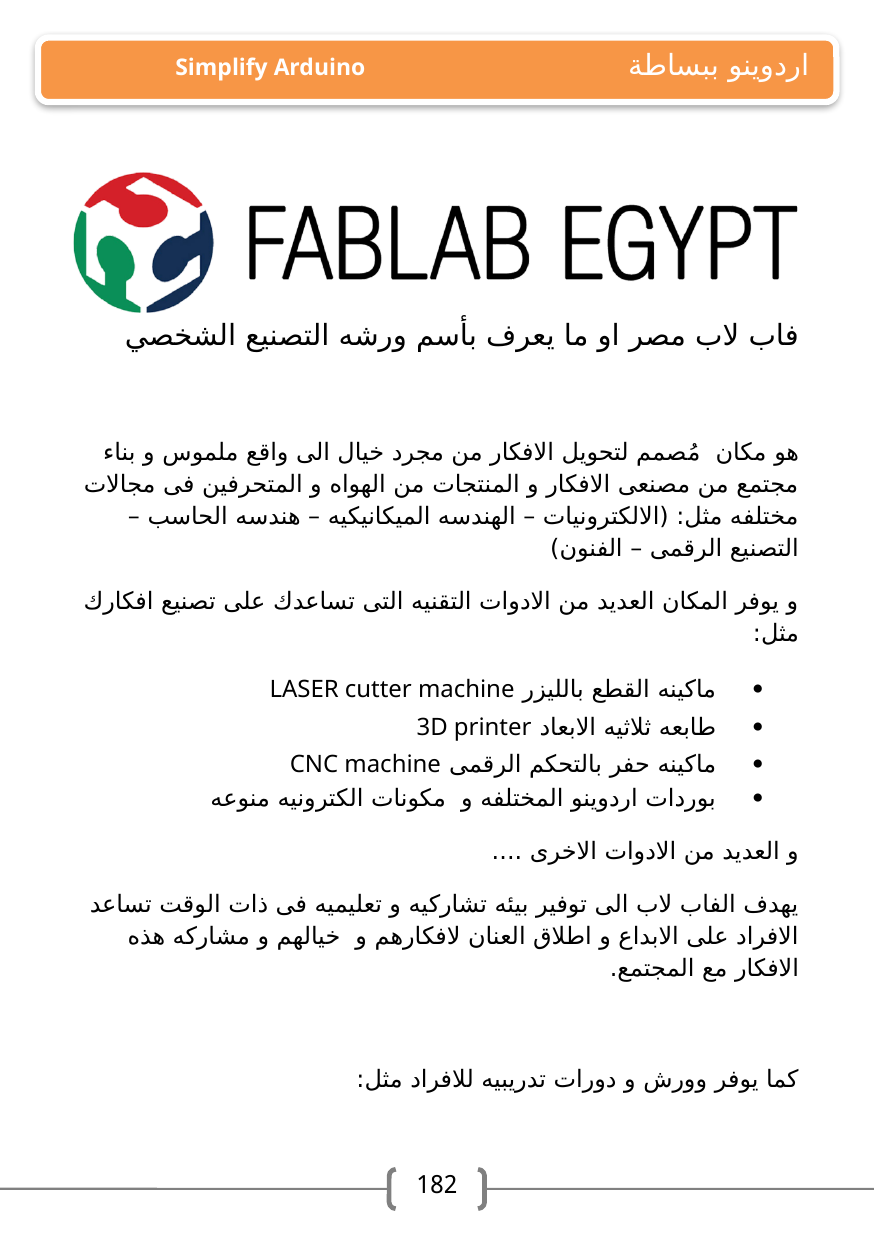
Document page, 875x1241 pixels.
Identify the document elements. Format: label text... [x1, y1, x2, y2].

text و العديد من الادوات الاخرى .... [75, 837, 799, 865]
text كما يوفر وورش و دورات تدريبيه للافراد مثل: [75, 1065, 799, 1093]
text يهدف الفاب لاب الى توفير بيئه تشاركيه و تعليميه فى ذات الوقت تساعد الافراد على الابداع و اطلاق العنان لافكارهم و خيالهم و مشاركه هذه الافكار مع المجتمع. [75, 890, 799, 982]
list ماكينه القطع بالليزر LASER cutter machine [75, 672, 754, 704]
text و يوفر المكان العديد من الادوات التقنيه التى تساعدك على تصنيع افكارك مثل: [75, 587, 799, 647]
list ماكينه حفر بالتحكم الرقمى CNC machine [75, 747, 754, 779]
list طابعه ثلاثيه الابعاد 3D printer [75, 709, 754, 742]
picture [73, 172, 798, 313]
text هو مكان مُصمم لتحويل الافكار من مجرد خيال الى واقع ملموس و بناء مجتمع من مصنعى الافكار و المنتجات من الهواه و المتحرفين فى مجالات مختلفه مثل: (الالكترونيات – الهندسه الميكانيكيه – هندسه الحاسب – التصنيع الرقمى – الفنون) [75, 438, 799, 562]
list بوردات اردوينو المختلفه و مكونات الكترونيه منوعه [75, 784, 754, 812]
